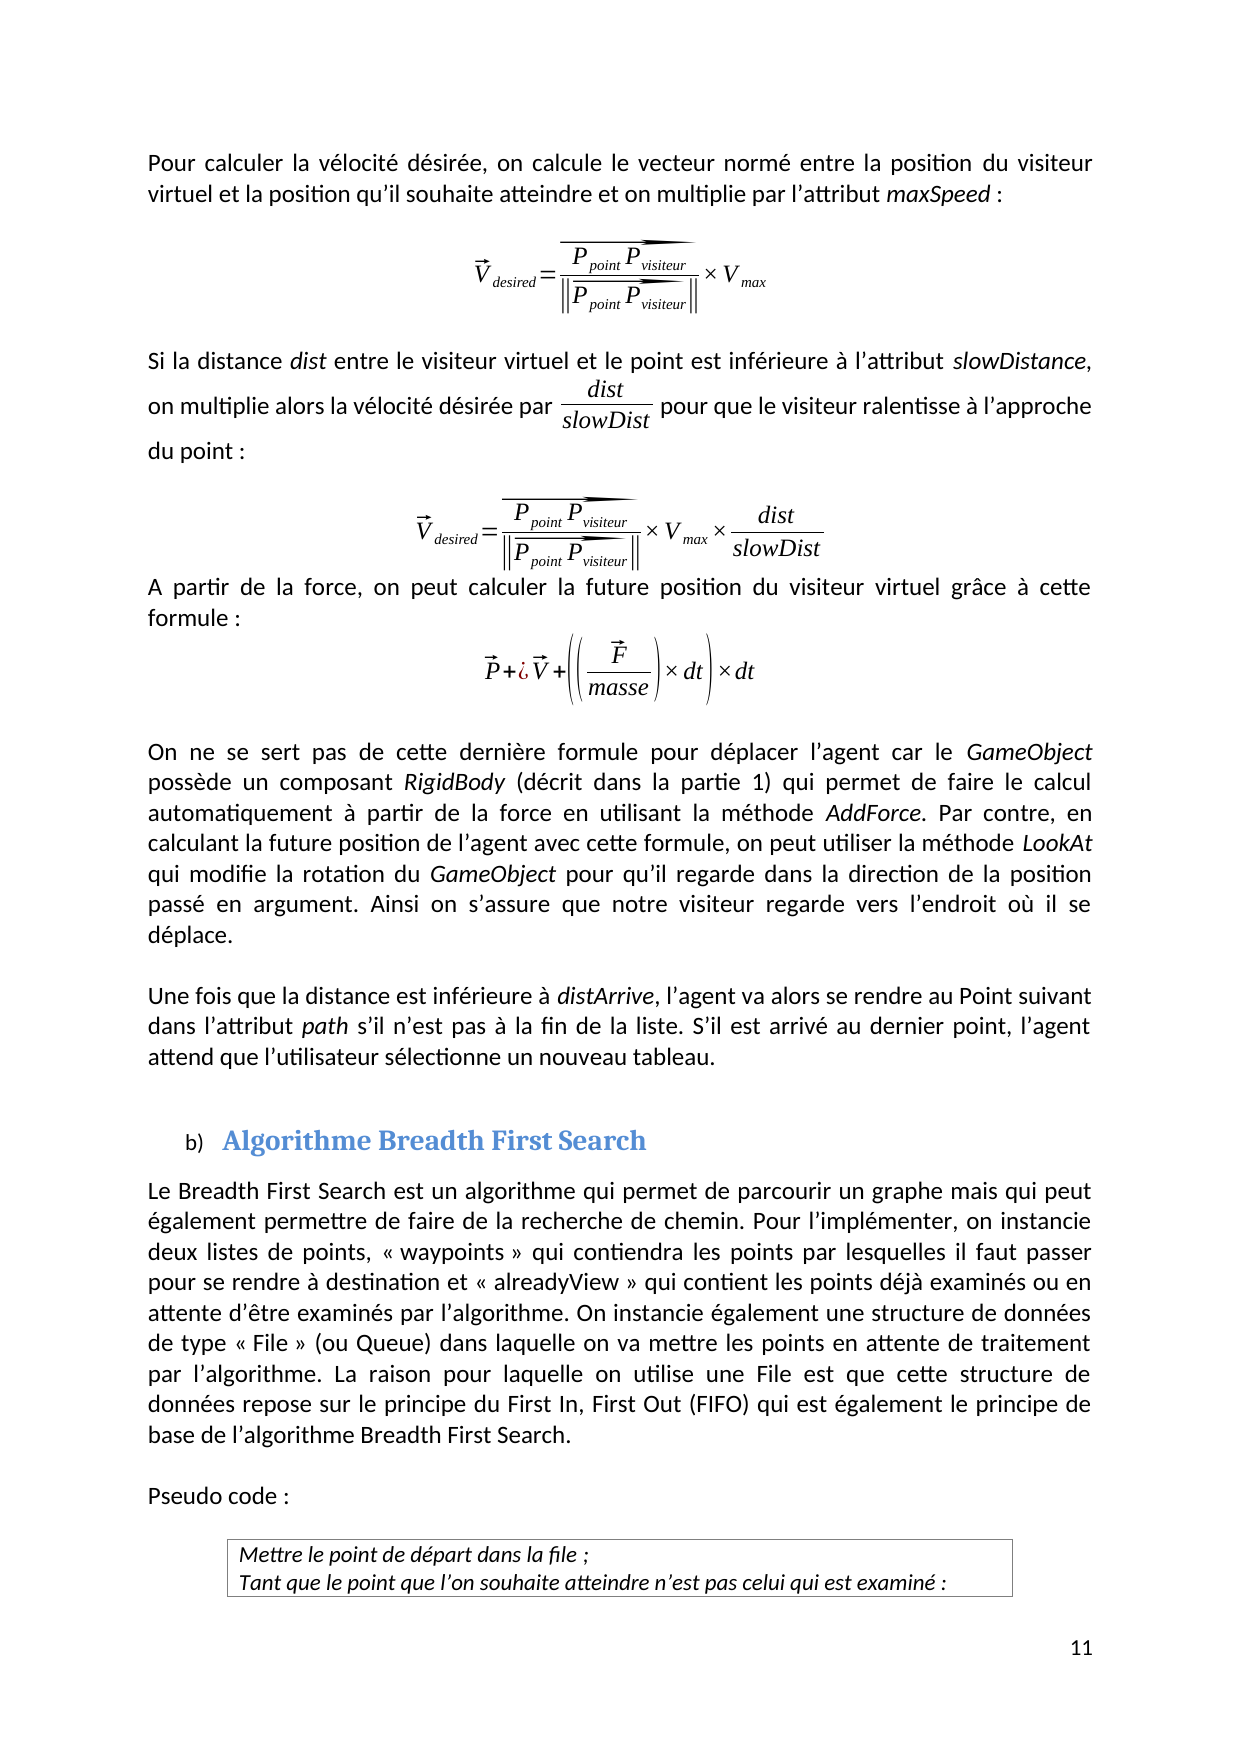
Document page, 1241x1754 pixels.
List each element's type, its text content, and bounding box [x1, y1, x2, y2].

text Le Breadth First Search est un algorithme qui permet de parcourir un graphe mais qui peut également permettre de faire de la recherche de chemin. Pour l’implémenter, on instancie deux listes de points, « waypoints » qui contiendra les points par lesquelles il faut passer pour se rendre à destination et « alreadyView » qui contient les points déjà examinés ou en attente d’être examinés par l’algorithme. On instancie également une structure de données de type « File » (ou Queue) dans laquelle on va mettre les points en attente de traitement par l’algorithme. La raison pour laquelle on utilise une File est que cette structure de données repose sur le principe du First In, First Out (FIFO) qui est également le principe de base de l’algorithme Breadth First Search. [148, 1175, 1093, 1449]
text Pour calculer la vélocité désirée, on calcule le vecteur normé entre la position du visiteur virtuel et la position qu’il souhaite atteindre et on multiplie par l’attribut maxSpeed : [148, 148, 1093, 209]
text Pseudo code : [148, 1480, 1093, 1511]
text On ne se sert pas de cette dernière formule pour déplacer l’agent car le GameObject possède un composant RigidBody (décrit dans la partie 1) qui permet de faire le calcul automatiquement à partir de la force en utilisant la méthode AddForce. Par contre, en calculant la future position de l’agent avec cette formule, on peut utiliser la méthode LookAt qui modifie la rotation du GameObject pour qu’il regarde dans la direction de la position passé en argument. Ainsi on s’assure que notre visiteur regarde vers l’endroit où il se déplace. [148, 736, 1093, 949]
subtitle Algorithme Breadth First Search [185, 1124, 1093, 1158]
text Une fois que la distance est inférieure à distArrive, l’agent va alors se rendre au Point suivant dans l’attribut path s’il n’est pas à la fin de la liste. S’il est arrivé au dernier point, l’agent attend que l’utilisateur sélectionne un nouveau tableau. [148, 980, 1093, 1072]
text A partir de la force, on peut calculer la future position du visiteur virtuel grâce à cette formule : [148, 571, 1093, 632]
text Si la distance dist entre le visiteur virtuel et le point est inférieure à l’attribut slowDistance, on multiplie alors la vélocité désirée par pour que le visiteur ralentisse à l’approche du point : [148, 345, 1093, 465]
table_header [228, 1540, 1012, 1596]
